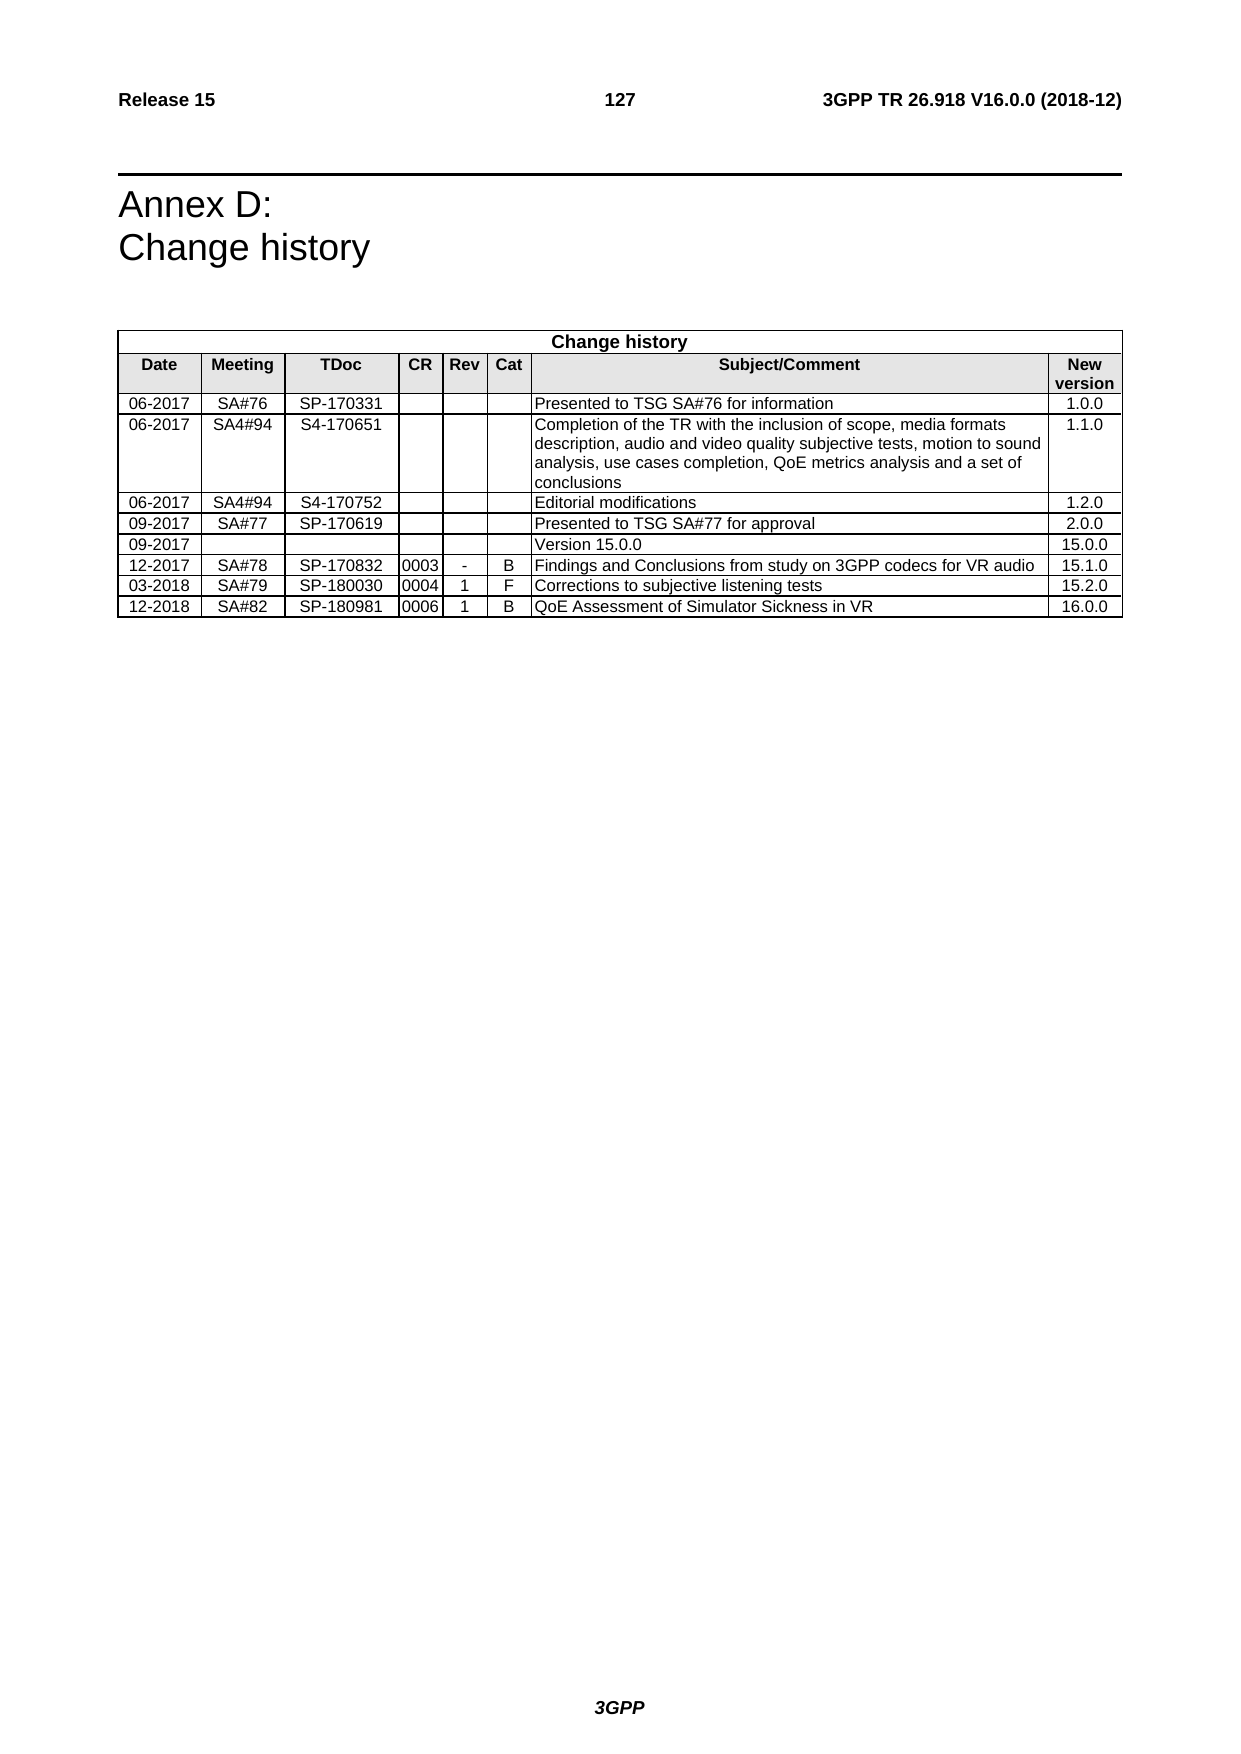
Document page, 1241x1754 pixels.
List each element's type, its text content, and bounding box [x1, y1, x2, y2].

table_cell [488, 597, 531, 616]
table_cell 1.0.0 [1049, 393, 1122, 413]
table_header Change history [119, 331, 1122, 353]
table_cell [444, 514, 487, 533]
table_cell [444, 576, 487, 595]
table_cell [488, 415, 531, 492]
table_cell Date [119, 354, 201, 393]
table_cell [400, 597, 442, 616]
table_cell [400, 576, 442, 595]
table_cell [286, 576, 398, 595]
table_cell Completion of the TR with the inclusion of scope, media formats description, audio and video quality subjective tests, motion to sound analysis, use cases completion, QoE metrics analysis and a set of conclusions [532, 415, 1048, 492]
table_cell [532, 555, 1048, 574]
table_cell 06-2017 [119, 415, 201, 492]
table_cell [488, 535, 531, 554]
table_cell Subject/Comment [532, 354, 1048, 393]
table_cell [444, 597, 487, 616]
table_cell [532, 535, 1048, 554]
table_cell 06-2017 [119, 493, 201, 512]
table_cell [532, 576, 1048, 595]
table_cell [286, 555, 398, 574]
table_cell Meeting [202, 354, 284, 393]
table_cell S4-170752 [286, 493, 398, 512]
table_cell SP-170331 [286, 394, 398, 413]
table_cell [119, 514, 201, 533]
table_cell [488, 394, 531, 413]
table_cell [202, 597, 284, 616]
table_cell [488, 493, 531, 512]
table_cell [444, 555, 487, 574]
table_cell [444, 415, 487, 492]
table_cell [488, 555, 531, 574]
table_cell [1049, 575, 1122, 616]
table_cell [400, 415, 442, 492]
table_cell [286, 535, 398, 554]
table_cell SA#76 [202, 394, 284, 413]
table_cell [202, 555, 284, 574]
table_cell SA4#94 [202, 493, 284, 512]
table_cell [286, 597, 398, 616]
table_cell S4-170651 [286, 415, 398, 492]
table_cell Editorial modifications [532, 493, 1048, 512]
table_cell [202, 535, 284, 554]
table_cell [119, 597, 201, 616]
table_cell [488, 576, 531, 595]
table_cell [400, 493, 442, 512]
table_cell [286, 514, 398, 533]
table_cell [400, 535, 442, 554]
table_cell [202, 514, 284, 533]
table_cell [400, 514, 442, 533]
table_cell TDoc [286, 354, 398, 393]
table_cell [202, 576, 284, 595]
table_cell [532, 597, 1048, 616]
table_cell Cat [488, 354, 531, 393]
table_cell Rev [444, 354, 487, 393]
table_cell Presented to TSG SA#76 for information [532, 394, 1048, 413]
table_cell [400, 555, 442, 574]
table_cell 1.1.0 [1049, 413, 1122, 492]
table_cell [444, 394, 487, 413]
table_cell 06-2017 [119, 394, 201, 413]
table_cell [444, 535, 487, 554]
table_cell CR [400, 354, 442, 393]
table_cell [444, 493, 487, 512]
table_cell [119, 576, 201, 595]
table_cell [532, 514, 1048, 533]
table_cell New version [1049, 353, 1122, 393]
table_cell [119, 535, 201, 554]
table_cell SA4#94 [202, 415, 284, 492]
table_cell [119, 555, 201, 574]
subtitle Annex D: Change history [118, 176, 1122, 268]
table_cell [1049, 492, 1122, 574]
table_cell [400, 394, 442, 413]
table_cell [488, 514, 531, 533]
